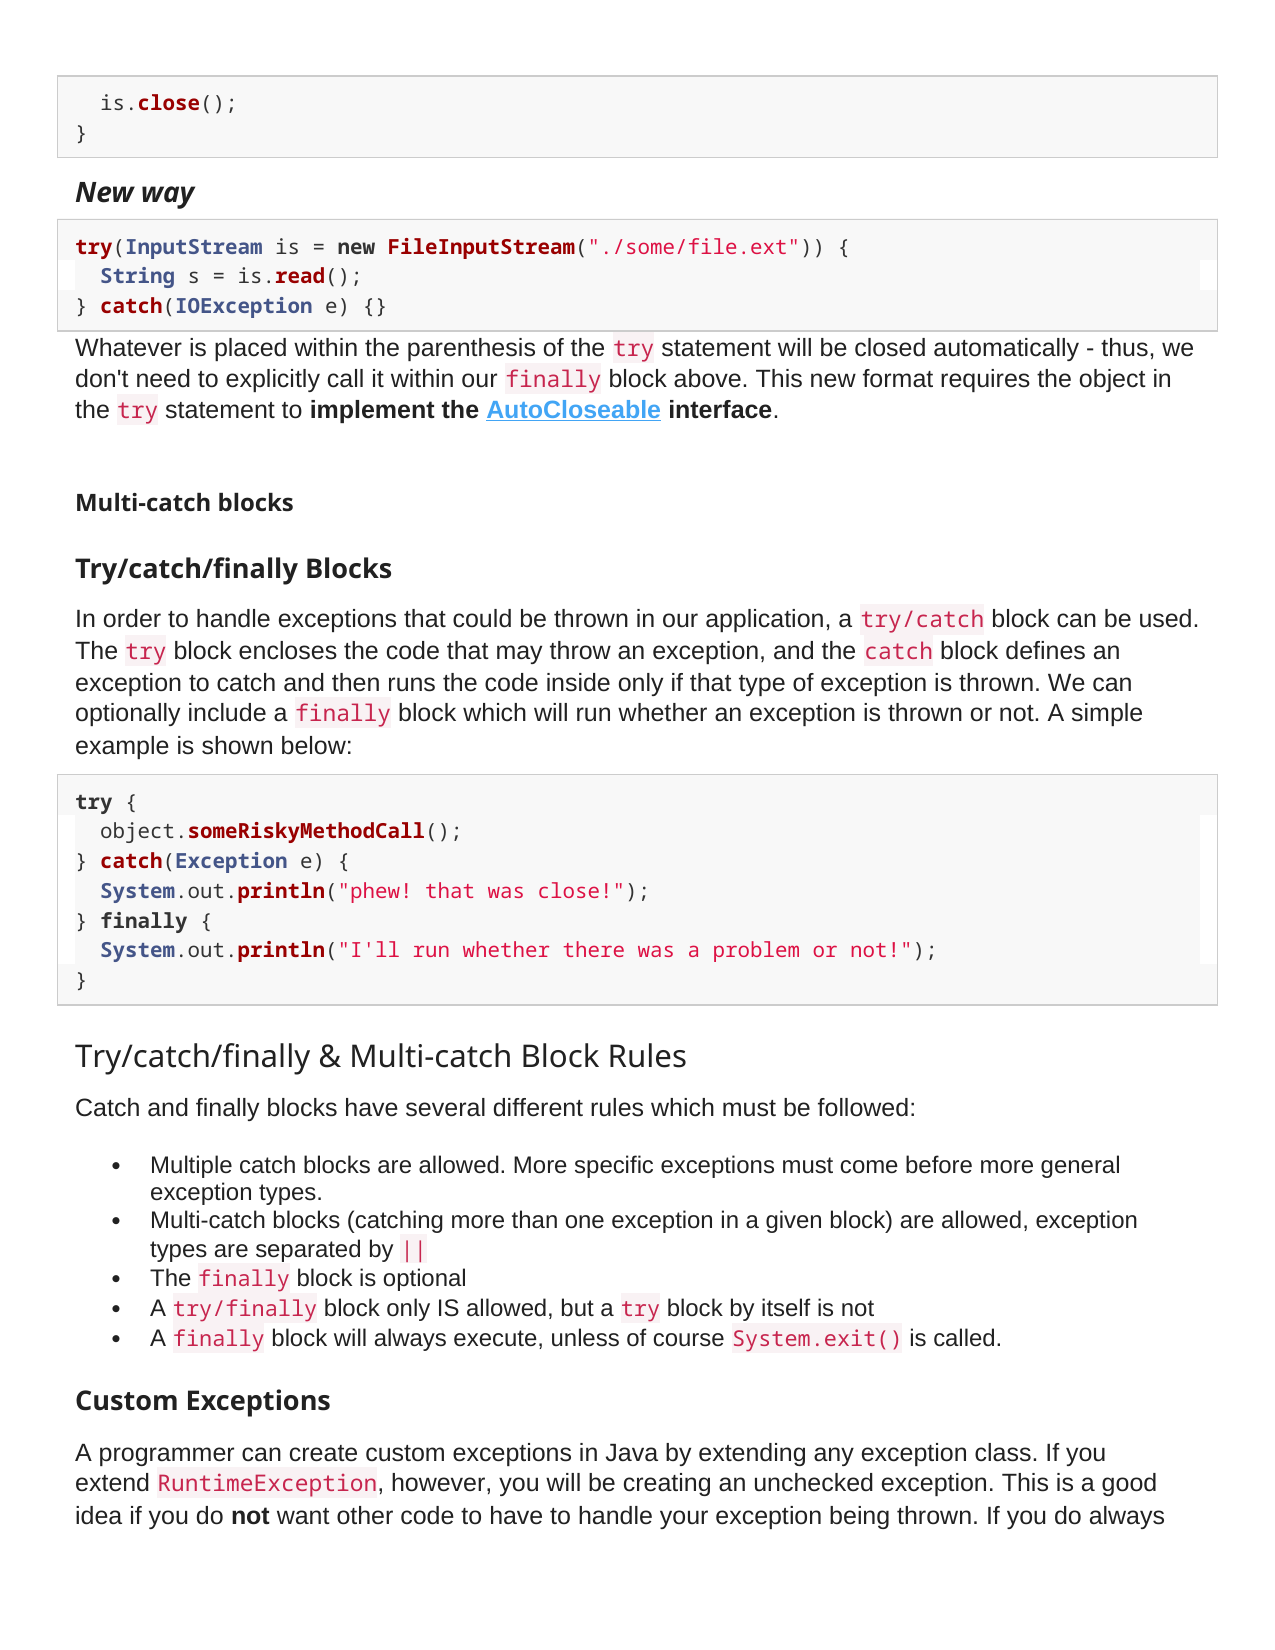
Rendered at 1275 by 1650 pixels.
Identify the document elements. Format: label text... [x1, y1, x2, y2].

text try { [58, 775, 1217, 815]
text } [58, 105, 1217, 157]
list The finally block is optional [290, 1263, 1200, 1293]
subtitle Try/catch/finally Blocks [75, 549, 1200, 586]
list A try/finally block only IS allowed, but a try block by itself is not [660, 1293, 1200, 1323]
text } catch(IOException e) {} [58, 278, 1217, 330]
text String s = is.read(); [75, 260, 1200, 278]
list The finally block is optional [112, 1263, 198, 1293]
subtitle New way [75, 172, 1200, 211]
text is.close(); [58, 77, 1217, 105]
text System.out.println("phew! that was close!"); [75, 875, 1200, 904]
text Multi-catch blocks [75, 486, 1200, 519]
list Multi-catch blocks (catching more than one exception in a given block) are allowed, exception types are separated by || [112, 1206, 1200, 1263]
list A finally block will always execute, unless of course System.exit() is called. [902, 1323, 1200, 1353]
text System.out.println("I'll run whether there was a problem or not!"); [75, 934, 1200, 952]
text try(InputStream is = new FileInputStream("./some/file.ext")) { [58, 220, 1217, 260]
text object.someRiskyMethodCall(); [75, 815, 1200, 845]
text } [58, 952, 1217, 1004]
text } finally { [75, 904, 1200, 934]
subtitle Custom Exceptions [75, 1382, 1200, 1419]
list A try/finally block only IS allowed, but a try block by itself is not [317, 1293, 621, 1323]
text Catch and finally blocks have several different rules which must be followed: [75, 1090, 1200, 1122]
text Whatever is placed within the parenthesis of the try statement will be closed automatically - thus, we don't need to explicitly call it within our finally block above. This new format requires the object in the try statement to implement the AutoCloseable interface. [75, 332, 1200, 425]
text In order to handle exceptions that could be thrown in our application, a try/catch block can be used. The try block encloses the code that may throw an exception, and the catch block defines an exception to catch and then runs the code inside only if that type of exception is thrown. We can optionally include a finally block which will run whether an exception is thrown or not. A simple example is shown below: [75, 603, 1200, 760]
list Multiple catch blocks are allowed. More specific exceptions must come before more general exception types. [112, 1151, 1200, 1206]
text } catch(Exception e) { [75, 845, 1200, 875]
list A finally block will always execute, unless of course System.exit() is called. [264, 1323, 732, 1353]
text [75, 1436, 1200, 1529]
subtitle Try/catch/finally & Multi-catch Block Rules [75, 1034, 1200, 1076]
